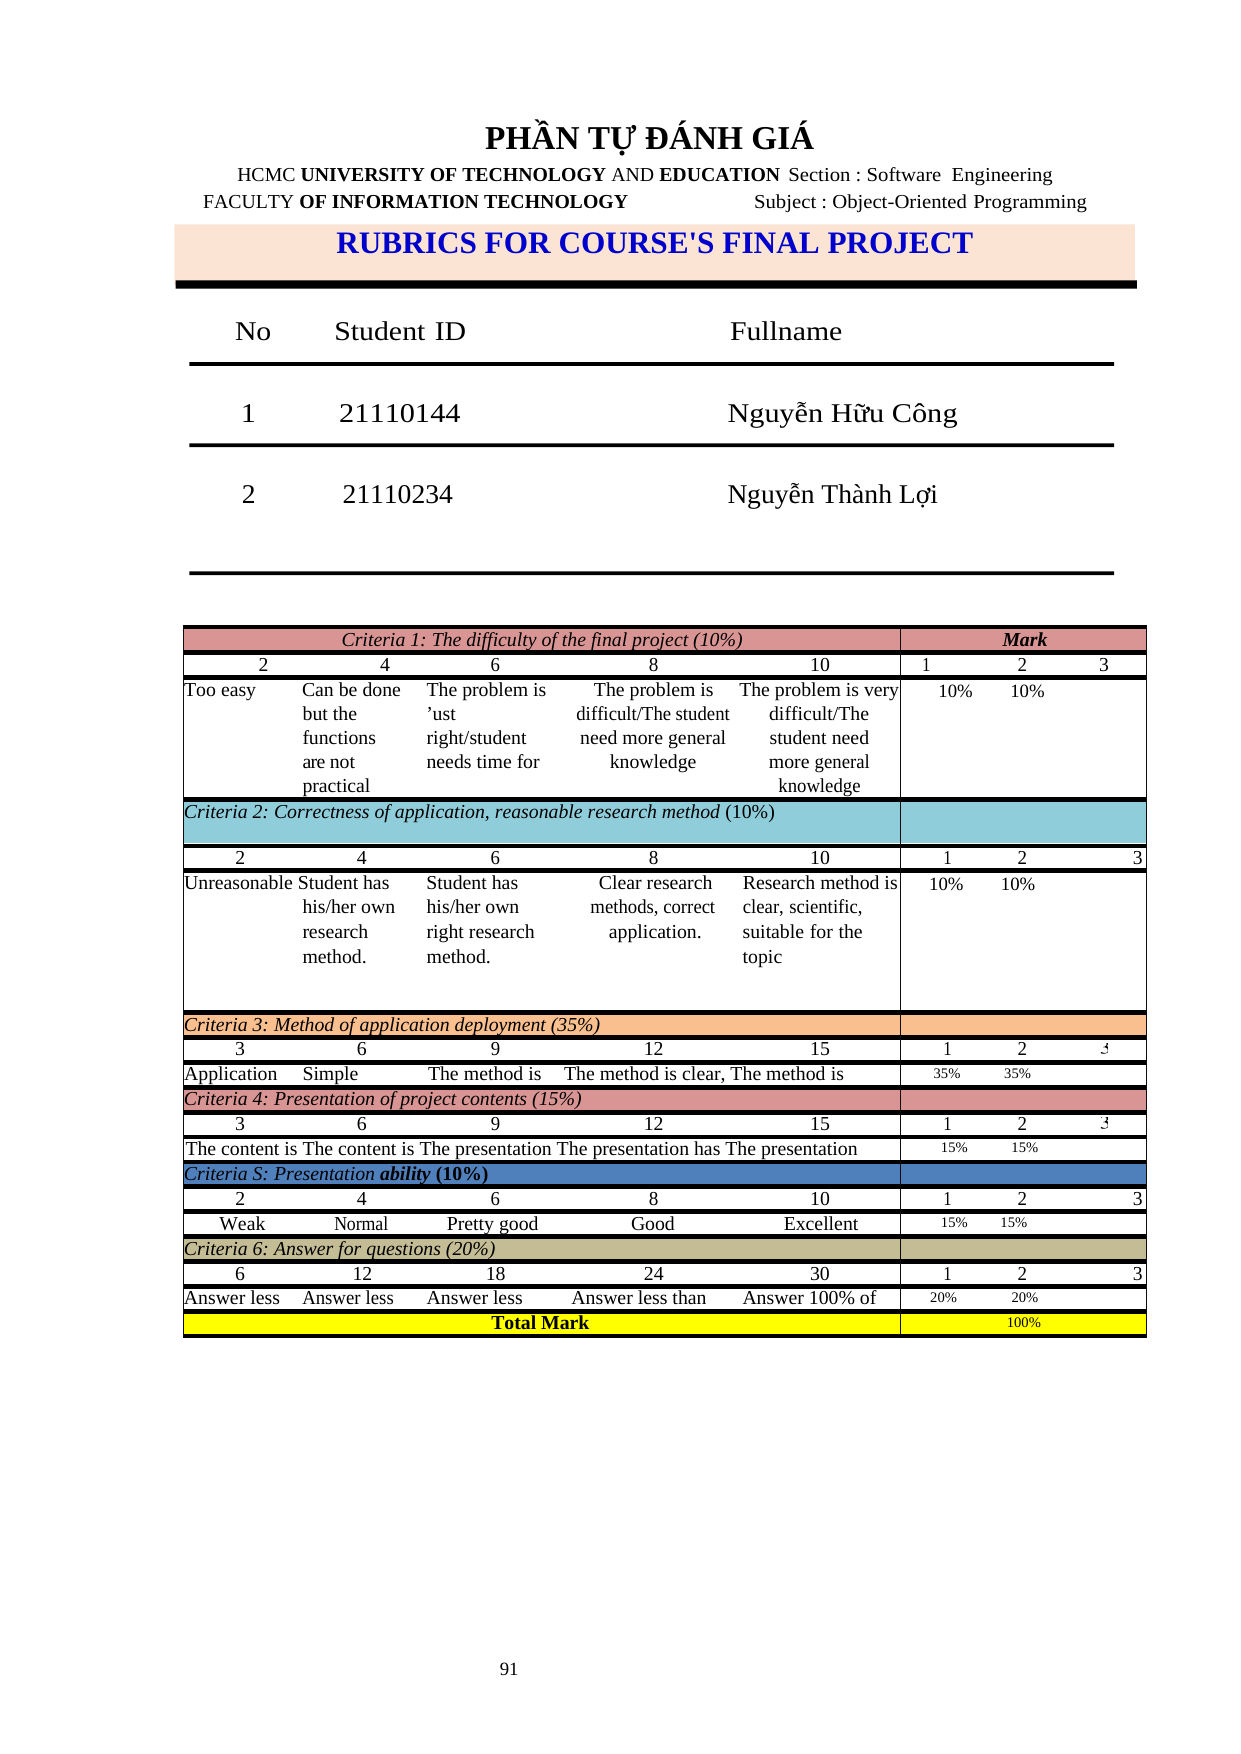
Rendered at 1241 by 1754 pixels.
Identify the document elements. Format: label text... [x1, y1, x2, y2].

table_cell 12 [561, 1040, 736, 1060]
table_cell Research method is clear, scientific, suitable for the topic [736, 873, 900, 1010]
table_cell 1 [901, 1264, 981, 1284]
table_cell Application Simple The method is The method is clear, The method is [184, 1065, 900, 1085]
table_cell [1065, 1115, 1146, 1134]
table_cell 2 [981, 655, 1065, 675]
text 1 21110144 Nguyễn Hữu Công [241, 397, 1122, 428]
table_cell The content is The content is The presentation The presentation has The presentation [184, 1139, 900, 1159]
table_cell 8 [561, 1189, 736, 1209]
table_cell 3 [1065, 1264, 1146, 1284]
table_cell Total Mark [184, 1314, 900, 1334]
table_cell Criteria 3: Method of application deployment (35%) [184, 1015, 900, 1035]
table_cell 2 [981, 1264, 1065, 1284]
table_cell 15% 15% [901, 1214, 1146, 1234]
table_cell Excellent [736, 1214, 900, 1234]
table_cell 8 [561, 848, 736, 868]
table_cell [901, 1090, 1146, 1110]
table_cell [901, 1015, 1146, 1035]
table_cell Answer less than [561, 1289, 736, 1309]
table_cell 2 4 [184, 655, 413, 675]
table_cell 3 [1065, 655, 1146, 675]
table_cell 1 [901, 1189, 981, 1209]
table_cell 3 6 [184, 1115, 413, 1134]
table_cell 1 [901, 655, 981, 675]
text No Student ID Fullname [235, 315, 1122, 347]
table_cell [1065, 1040, 1146, 1060]
table_cell 10 [736, 1189, 900, 1209]
table_cell 10 [736, 848, 900, 868]
table_cell 10% 10% [901, 873, 1146, 1010]
table_cell 2 [981, 1189, 1065, 1209]
table_cell 2 [981, 1115, 1065, 1134]
table_cell Answer 100% of [736, 1289, 900, 1309]
table_cell Answer less [413, 1289, 561, 1309]
table_cell 2 4 [184, 1189, 413, 1209]
table_cell Too easy Can be done but the functions are not practical [184, 680, 413, 797]
table_cell The problem is difficult/The student need more general knowledge [561, 680, 736, 797]
table_cell 2 4 [184, 848, 413, 868]
table_header Mark [901, 629, 1146, 650]
table_cell 2 [981, 1040, 1065, 1060]
table_cell Student has his/her own right research method. [413, 873, 561, 1010]
table_cell Unreasonable Student has his/her own research method. [184, 873, 413, 1010]
table_cell 10% 10% [901, 680, 1146, 797]
table_cell 1 [901, 848, 981, 868]
table_header Criteria 1: The difficulty of the final project (10%) [184, 629, 900, 650]
table_cell 15% 15% [901, 1139, 1146, 1159]
table_cell 35% 35% [901, 1065, 1146, 1085]
table_cell Criteria S: Presentation ability (10%) [184, 1164, 900, 1184]
text HCMC UNIVERSITY OF TECHNOLOGY AND EDUCATION Section : Software Engineering FACULTY OF INFORMATION TECHNOLOGY Subject : Object-Oriented Programming [191, 163, 1099, 213]
table_cell 15 [736, 1040, 900, 1060]
table_cell [901, 1164, 1146, 1184]
table_cell Good [561, 1214, 736, 1234]
list PHẦN TỰ ĐÁNH GIÁ [177, 118, 1122, 156]
table_cell 30 [736, 1264, 900, 1284]
table_cell Clear research methods, correct application. [561, 873, 736, 1010]
text 2 21110234 Nguyễn Thành Lợi [242, 478, 1122, 556]
table_cell Weak Normal [184, 1214, 413, 1234]
table_cell [901, 802, 1146, 843]
table_cell 9 [413, 1115, 561, 1134]
table_cell 3 [1065, 1189, 1146, 1209]
table_cell Criteria 4: Presentation of project contents (15%) [184, 1090, 900, 1110]
picture [1100, 1117, 1108, 1129]
table_cell 6 [413, 655, 561, 675]
table_cell Pretty good [413, 1214, 561, 1234]
table_cell 20% 20% [901, 1289, 1146, 1309]
table_cell Answer less Answer less [184, 1289, 413, 1309]
table_cell Criteria 6: Answer for questions (20%) [184, 1239, 900, 1259]
table_cell 6 12 [184, 1264, 413, 1284]
picture [1100, 1043, 1108, 1054]
table_cell 18 [413, 1264, 561, 1284]
table_cell 24 [561, 1264, 736, 1284]
table_cell 15 [736, 1115, 900, 1134]
table_cell 12 [561, 1115, 736, 1134]
table_cell The problem is very difficult/The student need more general knowledge [736, 680, 900, 797]
table_cell 2 [981, 848, 1065, 868]
table_cell 3 [1065, 848, 1146, 868]
table_cell 3 6 [184, 1040, 413, 1060]
table_cell [901, 1239, 1146, 1259]
table_cell 8 [561, 655, 736, 675]
table_cell 10 [736, 655, 900, 675]
table_cell 9 [413, 1040, 561, 1060]
table_cell 1 [901, 1040, 981, 1060]
table_cell 100% [901, 1314, 1146, 1334]
table_cell 6 [413, 848, 561, 868]
table_cell The problem is ’ust right/student needs time for [413, 680, 561, 797]
table_cell Criteria 2: Correctness of application, reasonable research method (10%) [184, 802, 900, 843]
table_cell 1 [901, 1115, 981, 1134]
table_cell 6 [413, 1189, 561, 1209]
